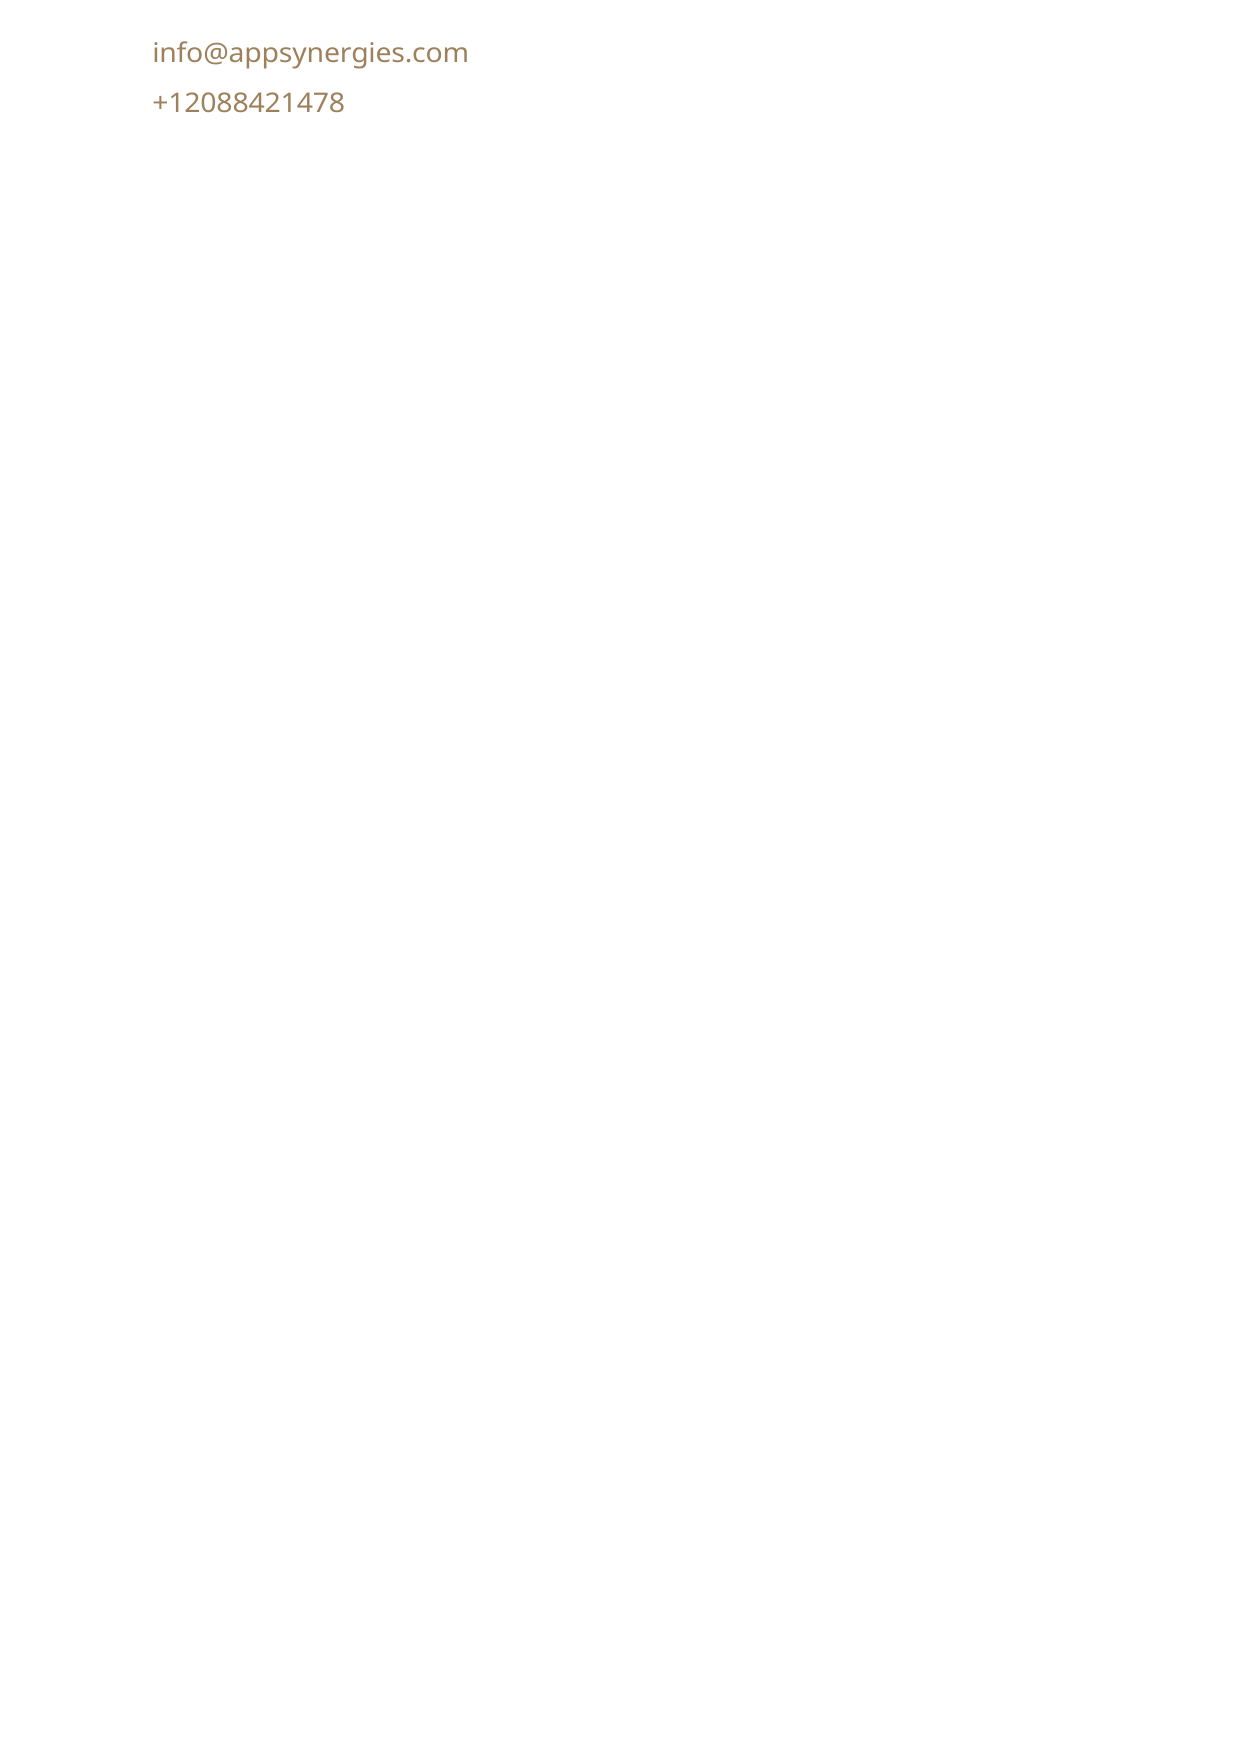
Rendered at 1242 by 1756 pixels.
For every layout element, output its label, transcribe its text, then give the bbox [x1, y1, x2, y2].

text +12088421478 [152, 83, 1242, 120]
text info@appsynergies.com [152, 33, 1242, 70]
